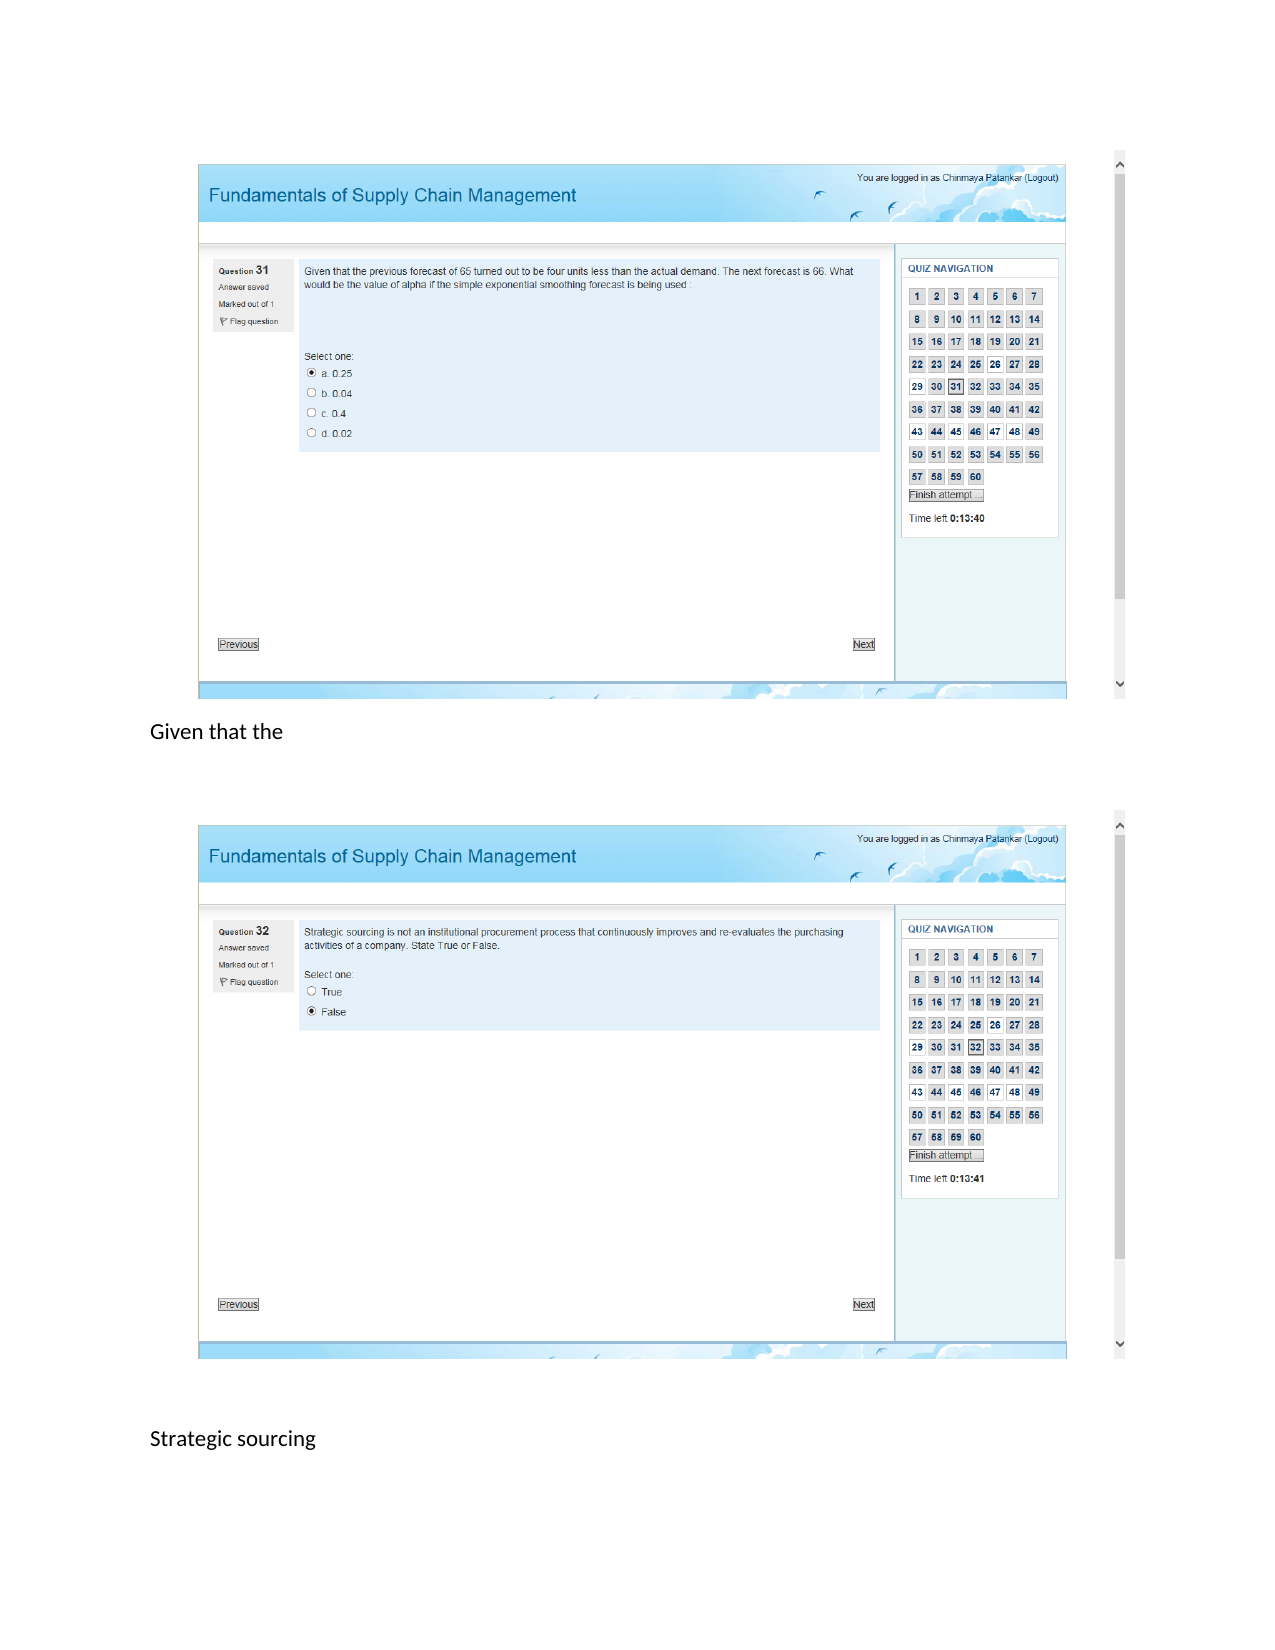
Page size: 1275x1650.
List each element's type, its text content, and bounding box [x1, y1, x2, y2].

picture [150, 810, 1125, 1359]
text Strategic sourcing [150, 1424, 1125, 1453]
picture [150, 150, 1125, 699]
text Given that the [150, 717, 1125, 745]
